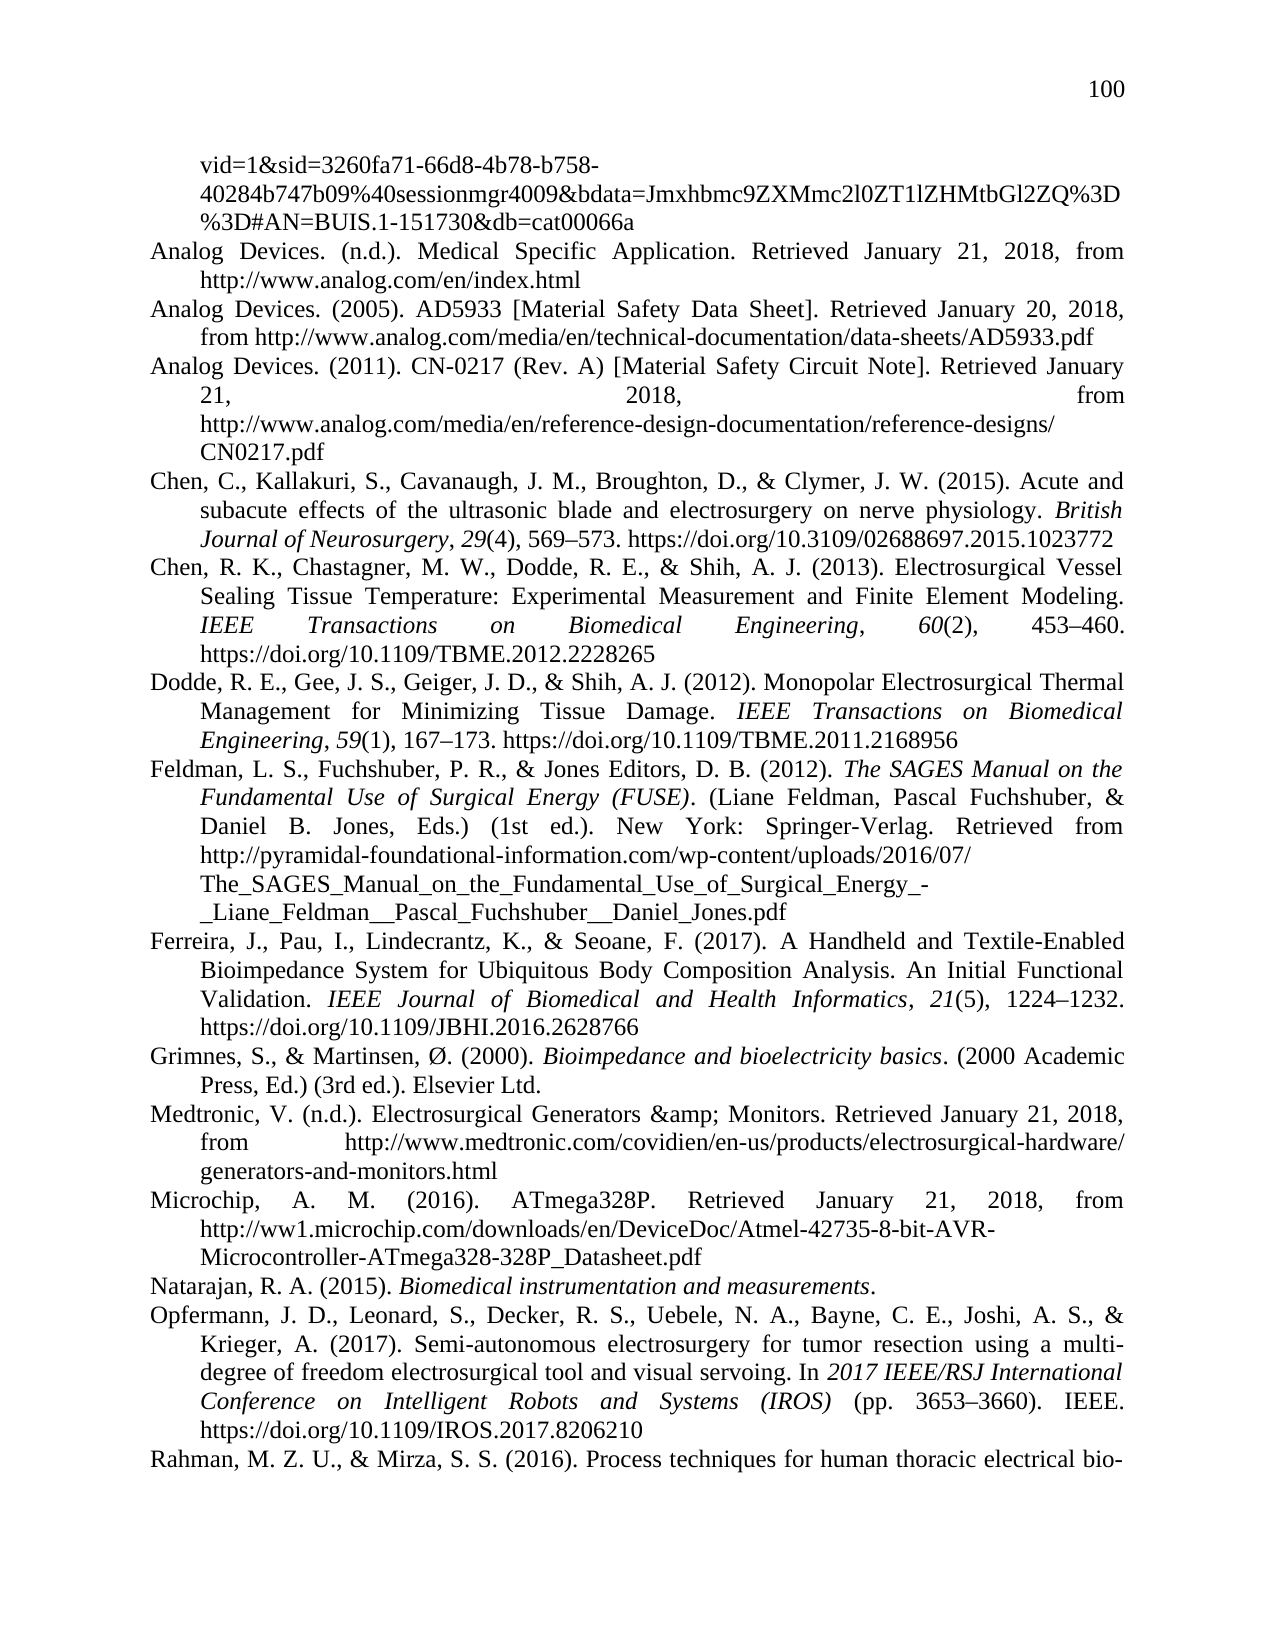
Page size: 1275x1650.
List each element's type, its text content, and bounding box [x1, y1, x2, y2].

text Grimnes, S., & Martinsen, Ø. (2000). Bioimpedance and bioelectricity basics. (2000 Academic Press, Ed.) (3rd ed.). Elsevier Ltd. [150, 1041, 1125, 1099]
text Analog Devices. (2005). AD5933 [Material Safety Data Sheet]. Retrieved January 20, 2018, from http://www.analog.com/media/en/technical-documentation/data-sheets/AD5933.pdf [150, 294, 1125, 351]
text Natarajan, R. A. (2015). Biomedical instrumentation and measurements. [150, 1271, 1125, 1300]
text Microchip, A. M. (2016). ATmega328P. Retrieved January 21, 2018, from http://ww1.microchip.com/downloads/en/DeviceDoc/Atmel-42735-8-bit-AVR-Microcontroller-ATmega328-328P_Datasheet.pdf [150, 1185, 1125, 1271]
text Dodde, R. E., Gee, J. S., Geiger, J. D., & Shih, A. J. (2012). Monopolar Electrosurgical Thermal Management for Minimizing Tissue Damage. IEEE Transactions on Biomedical Engineering, 59(1), 167–173. https://doi.org/10.1109/TBME.2011.2168956 [150, 667, 1125, 754]
text Ferreira, J., Pau, I., Lindecrantz, K., & Seoane, F. (2017). A Handheld and Textile-Enabled Bioimpedance System for Ubiquitous Body Composition Analysis. An Initial Functional Validation. IEEE Journal of Biomedical and Health Informatics, 21(5), 1224–1232. https://doi.org/10.1109/JBHI.2016.2628766 [150, 926, 1125, 1041]
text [150, 150, 1125, 236]
text Analog Devices. (2011). CN-0217 (Rev. A) [Material Safety Circuit Note]. Retrieved January 21, 2018, from http://www.analog.com/media/en/reference-design-documentation/reference-designs/CN0217.pdf [150, 351, 1125, 466]
text Analog Devices. (n.d.). Medical Specific Application. Retrieved January 21, 2018, from http://www.analog.com/en/index.html [150, 236, 1125, 294]
text Chen, R. K., Chastagner, M. W., Dodde, R. E., & Shih, A. J. (2013). Electrosurgical Vessel Sealing Tissue Temperature: Experimental Measurement and Finite Element Modeling. IEEE Transactions on Biomedical Engineering, 60(2), 453–460. https://doi.org/10.1109/TBME.2012.2228265 [150, 552, 1125, 667]
text Feldman, L. S., Fuchshuber, P. R., & Jones Editors, D. B. (2012). The SAGES Manual on the Fundamental Use of Surgical Energy (FUSE). (Liane Feldman, Pascal Fuchshuber, & Daniel B. Jones, Eds.) (1st ed.). New York: Springer-Verlag. Retrieved from http://pyramidal-foundational-information.com/wp-content/uploads/2016/07/The_SAGES_Manual_on_the_Fundamental_Use_of_Surgical_Energy_-_Liane_Feldman__Pascal_Fuchshuber__Daniel_Jones.pdf [150, 754, 1125, 926]
text Chen, C., Kallakuri, S., Cavanaugh, J. M., Broughton, D., & Clymer, J. W. (2015). Acute and subacute effects of the ultrasonic blade and electrosurgery on nerve physiology. British Journal of Neurosurgery, 29(4), 569–573. https://doi.org/10.3109/02688697.2015.1023772 [150, 466, 1125, 552]
text Opfermann, J. D., Leonard, S., Decker, R. S., Uebele, N. A., Bayne, C. E., Joshi, A. S., & Krieger, A. (2017). Semi-autonomous electrosurgery for tumor resection using a multi-degree of freedom electrosurgical tool and visual servoing. In 2017 IEEE/RSJ International Conference on Intelligent Robots and Systems (IROS) (pp. 3653–3660). IEEE. https://doi.org/10.1109/IROS.2017.8206210 [150, 1300, 1125, 1444]
text Medtronic, V. (n.d.). Electrosurgical Generators &amp; Monitors. Retrieved January 21, 2018, from http://www.medtronic.com/covidien/en-us/products/electrosurgical-hardware/generators-and-monitors.html [150, 1099, 1125, 1185]
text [150, 1444, 1125, 1472]
